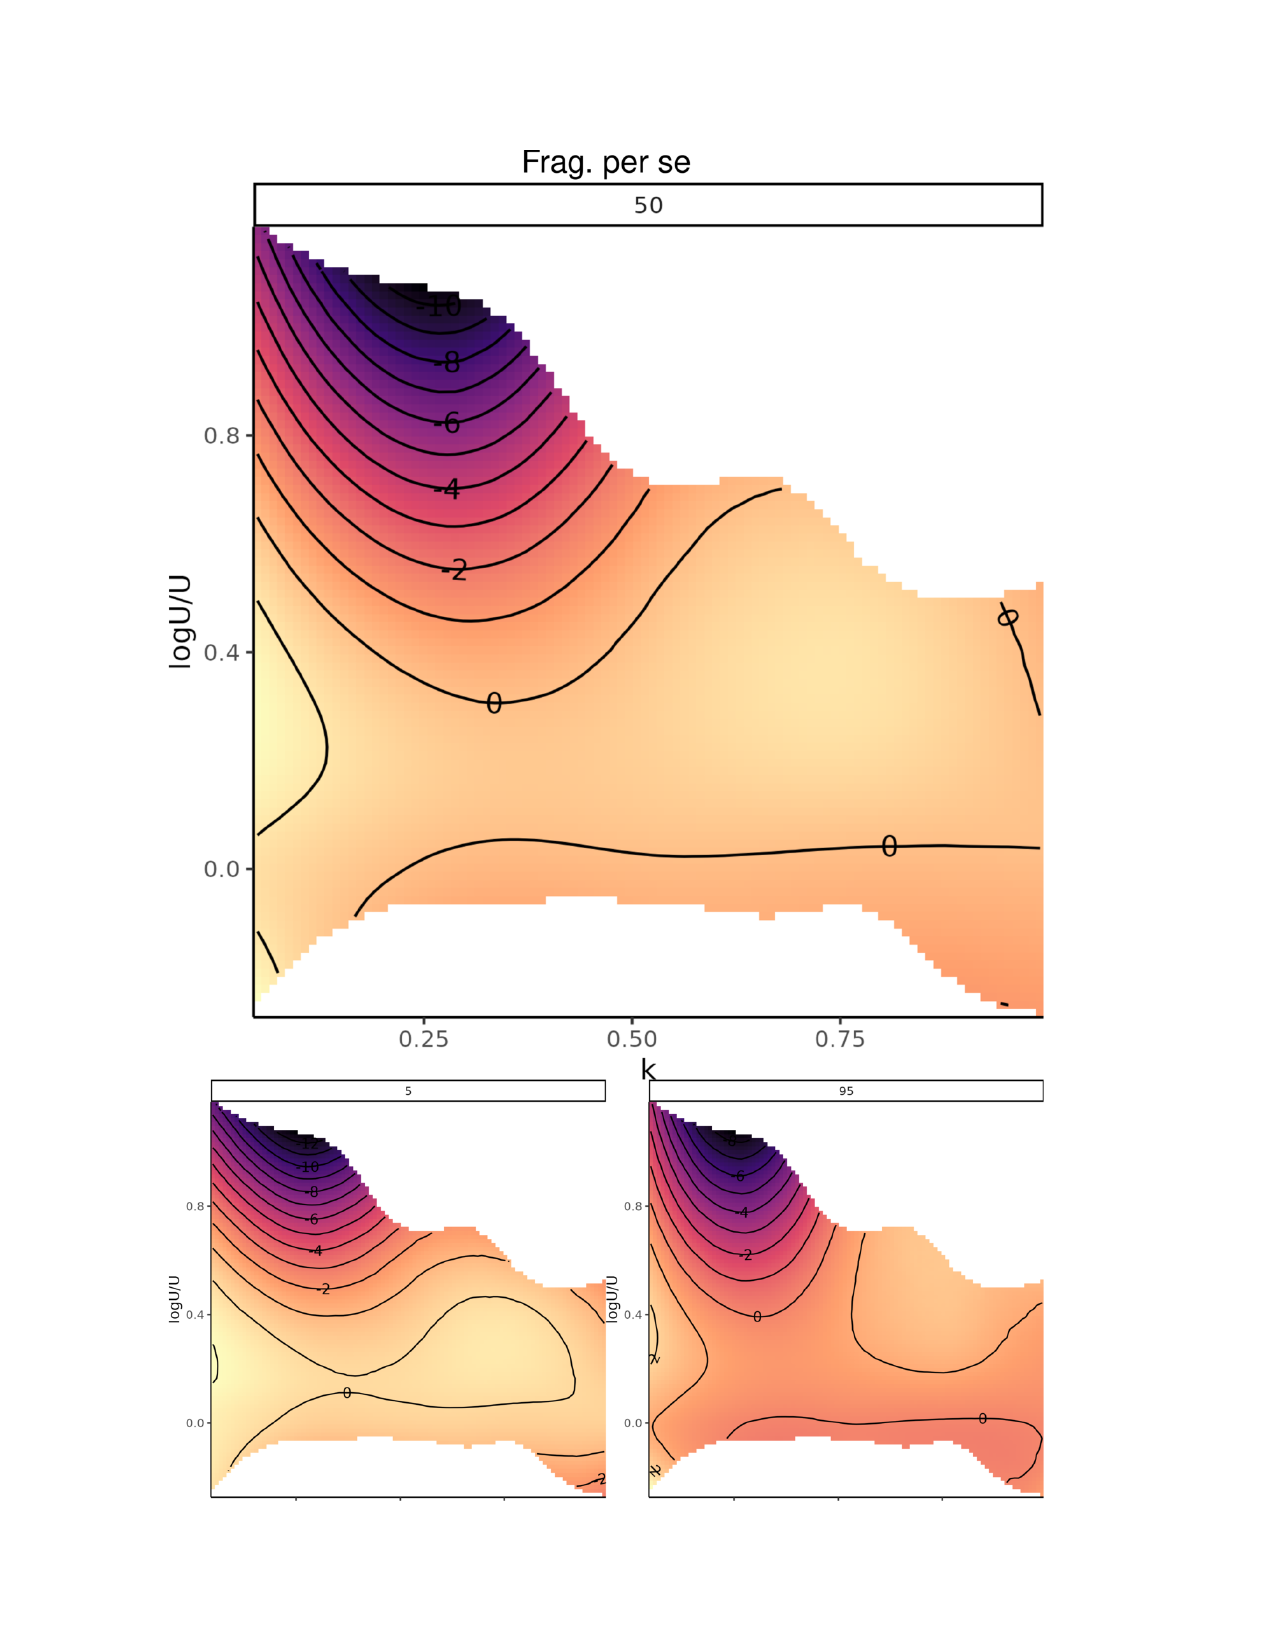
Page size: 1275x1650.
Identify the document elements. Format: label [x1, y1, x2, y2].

picture [168, 150, 1044, 1501]
